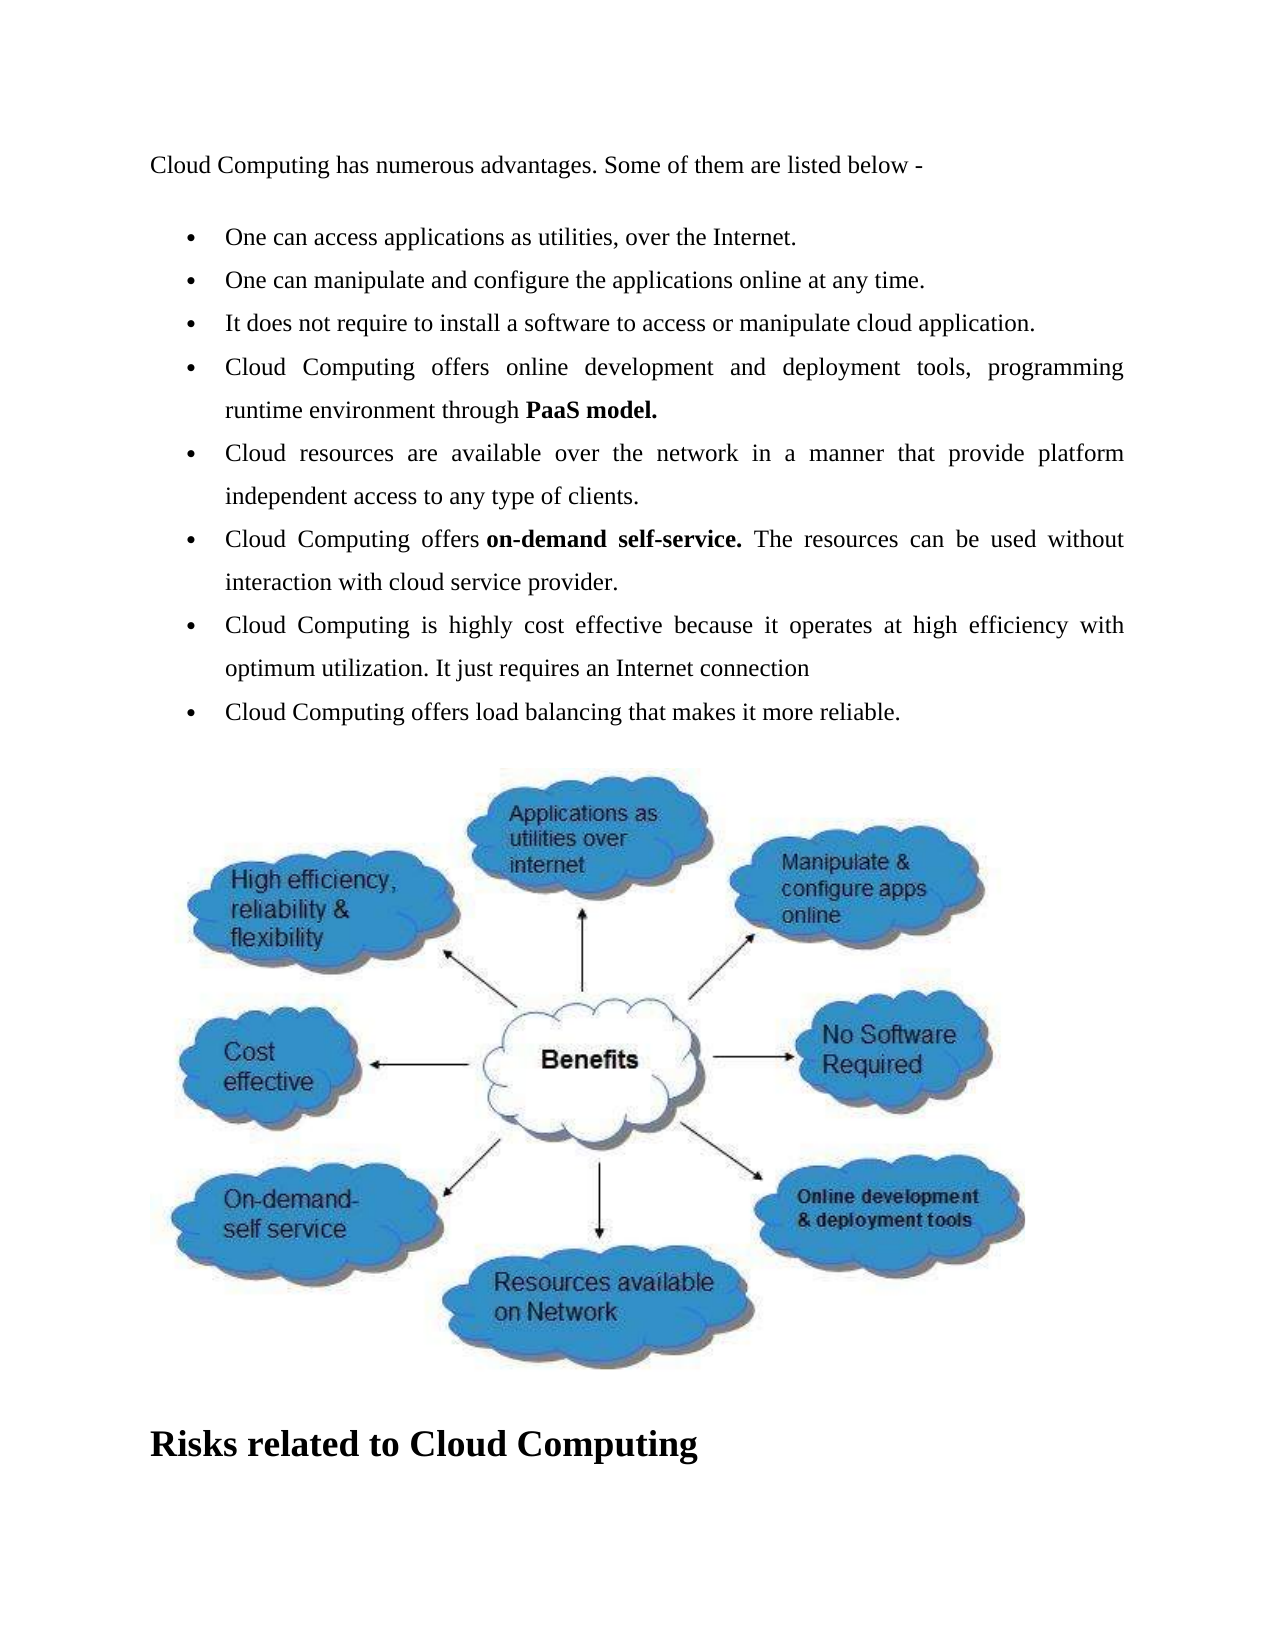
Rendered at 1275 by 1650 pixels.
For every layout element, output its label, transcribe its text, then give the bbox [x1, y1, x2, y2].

list One can manipulate and configure the applications online at any time. [187, 265, 1125, 294]
picture [150, 768, 1025, 1393]
list Cloud Computing offers online development and deployment tools, programming runtime environment through PaaS model. [187, 352, 1125, 423]
list One can access applications as utilities, over the Internet. [187, 222, 1125, 251]
list It does not require to install a software to access or manipulate cloud application. [187, 308, 1125, 337]
list Cloud Computing offers load balancing that makes it more reliable. [187, 697, 1125, 725]
text Cloud Computing has numerous advantages. Some of them are listed below - [150, 150, 1125, 179]
text Risks related to Cloud Computing [150, 1422, 1125, 1465]
list Cloud resources are available over the network in a manner that provide platform independent access to any type of clients. [187, 438, 1125, 510]
list Cloud Computing offers on-demand self-service. The resources can be used without interaction with cloud service provider. [187, 524, 1125, 596]
list Cloud Computing is highly cost effective because it operates at high efficiency with optimum utilization. It just requires an Internet connection [187, 610, 1125, 682]
